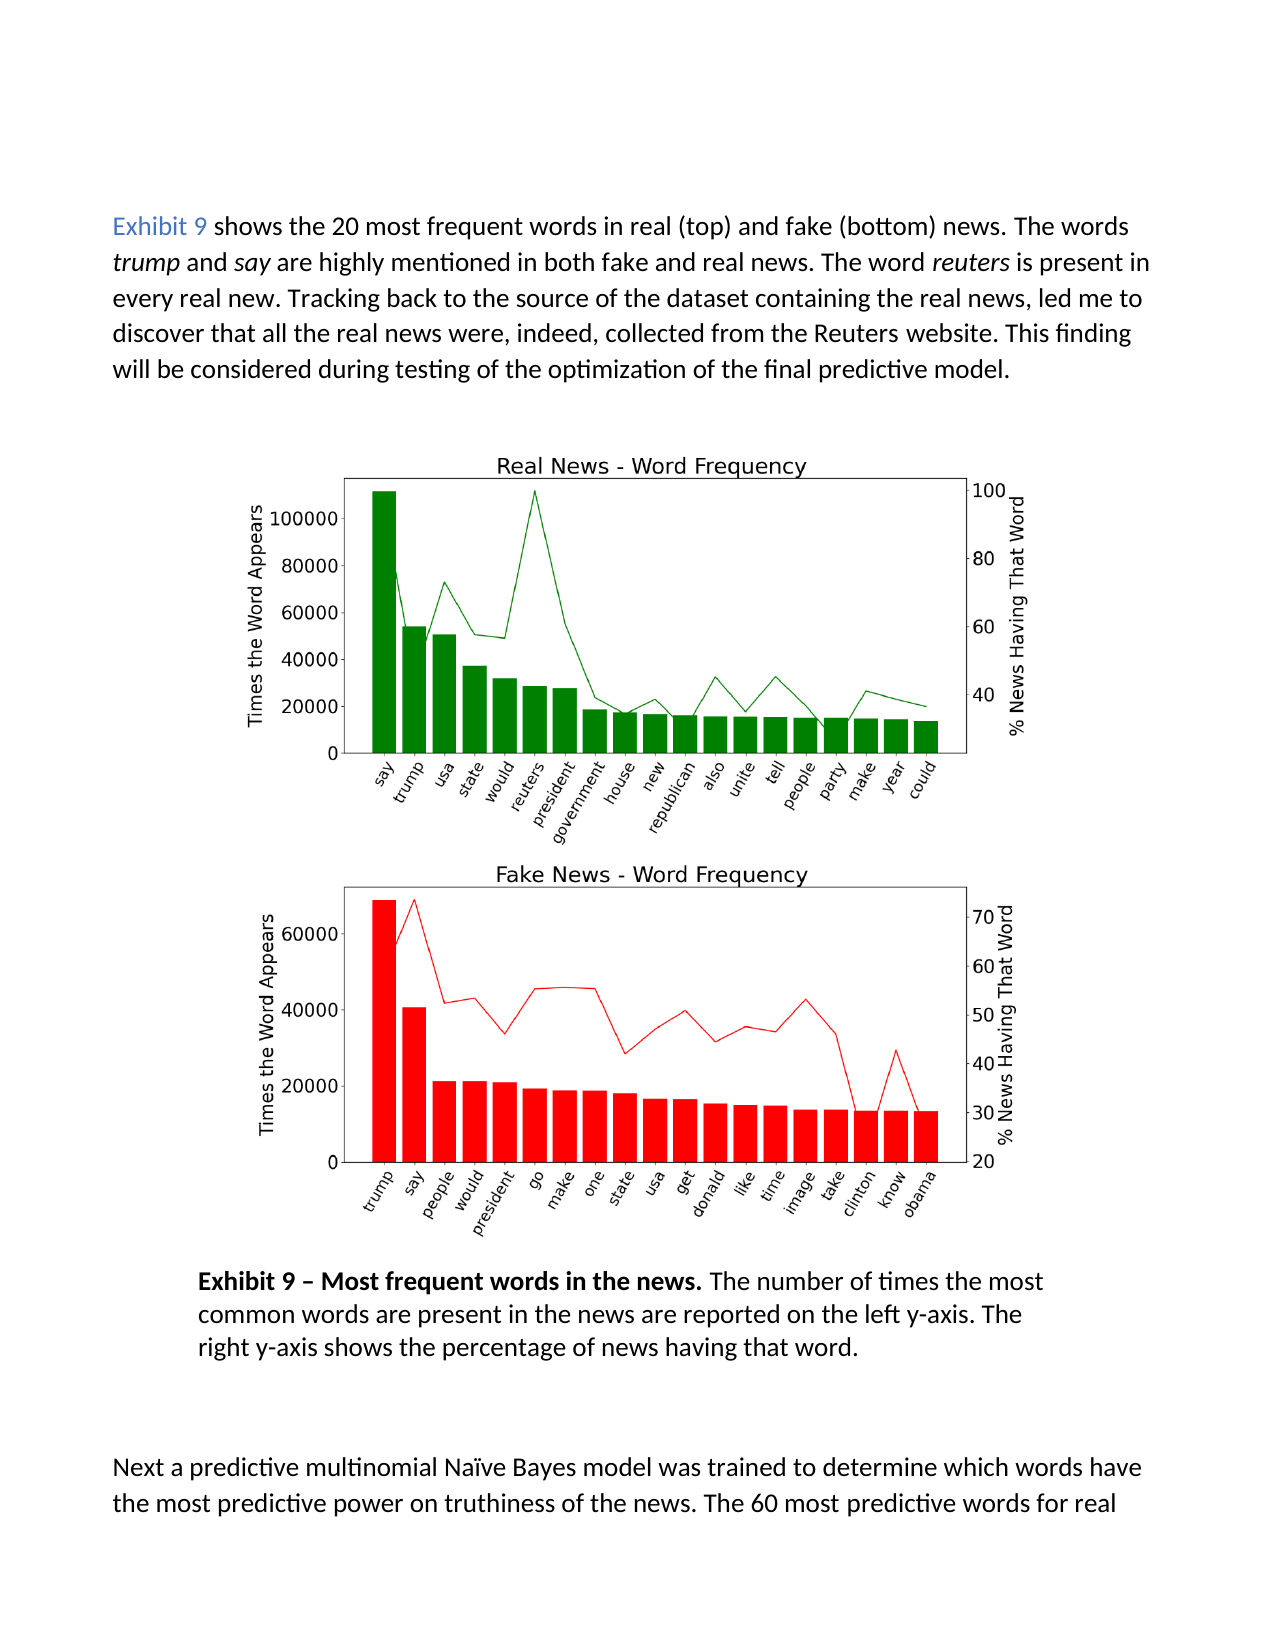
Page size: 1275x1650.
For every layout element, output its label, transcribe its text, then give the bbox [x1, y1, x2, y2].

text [112, 1450, 1162, 1519]
text Exhibit 9 shows the 20 most frequent words in real (top) and fake (bottom) news. The words trump and say are highly mentioned in both fake and real news. The word reuters is present in every real new. Tracking back to the source of the dataset containing the real news, led me to discover that all the real news were, indeed, collected from the Reuters website. This finding will be considered during testing of the optimization of the final predictive model. [112, 209, 1162, 385]
picture [230, 439, 1044, 1253]
